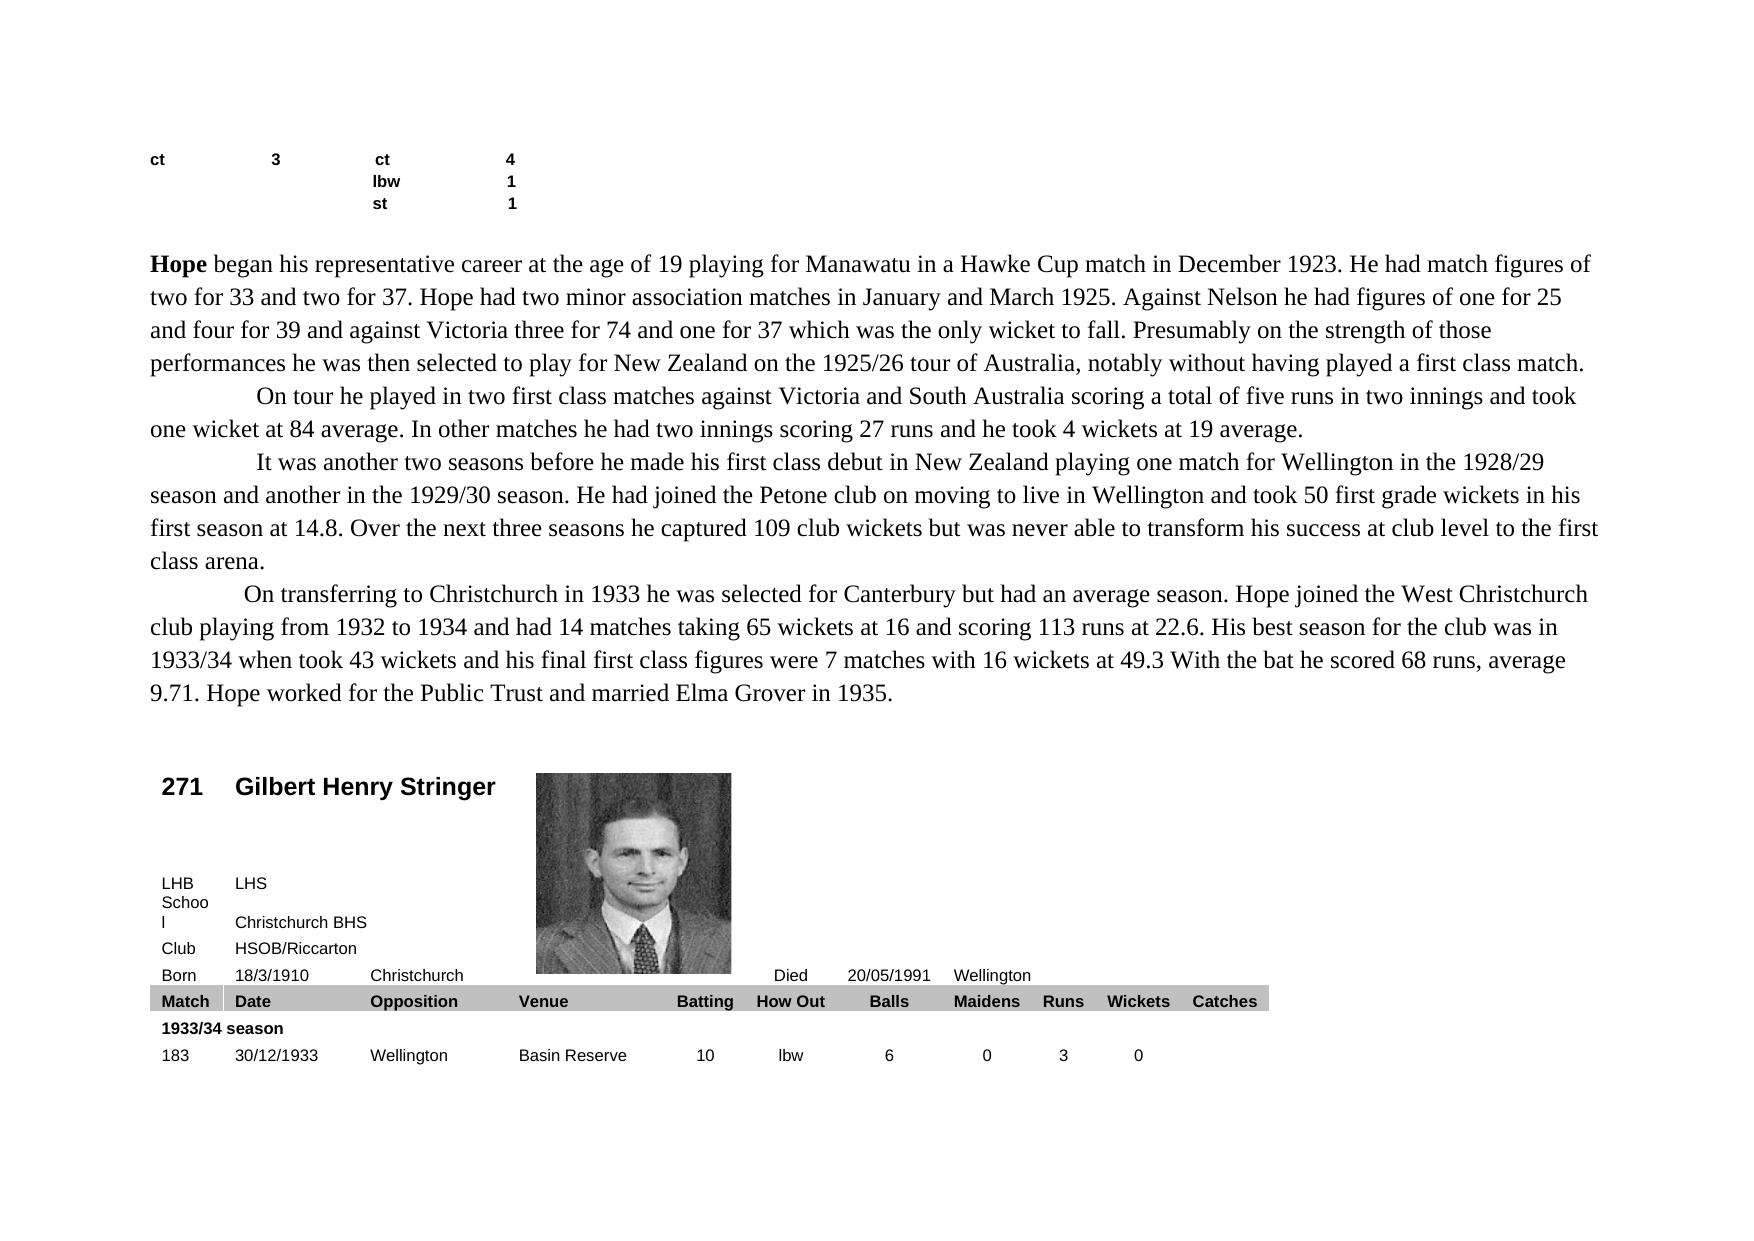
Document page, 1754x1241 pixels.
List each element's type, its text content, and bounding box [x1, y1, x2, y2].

text ct 3 ct 4 [150, 150, 1604, 169]
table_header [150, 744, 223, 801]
text On transferring to Christchurch in 1933 he was selected for Canterbury but had an average season. Hope joined the West Christchurch club playing from 1932 to 1934 and had 14 matches taking 65 wickets at 16 and scoring 113 runs at 22.6. His best season for the club was in 1933/34 when took 43 wickets and his final first class figures were 7 matches with 16 wickets at 49.3 With the bat he scored 68 runs, average 9.71. Hope worked for the Public Trust and married Elma Grover in 1935. [150, 579, 1604, 707]
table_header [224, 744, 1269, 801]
text Hope began his representative career at the age of 19 playing for Manawatu in a Hawke Cup match in December 1923. He had match figures of [150, 249, 1604, 278]
picture [536, 773, 732, 974]
text lbw 1 [150, 172, 1604, 191]
text two for 33 and two for 37. Hope had two minor association matches in January and March 1925. Against Nelson he had figures of one for 25 and four for 39 and against Victoria three for 74 and one for 37 which was the only wicket to fall. Presumably on the strength of those performances he was then selected to play for New Zealand on the 1925/26 tour of Australia, notably without having played a first class match. [150, 282, 1604, 377]
text On tour he played in two first class matches against Victoria and South Australia scoring a total of five runs in two innings and took one wicket at 84 average. In other matches he had two innings scoring 27 runs and he took 4 wickets at 19 average. [150, 381, 1604, 443]
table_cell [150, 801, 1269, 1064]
text It was another two seasons before he made his first class debut in New Zealand playing one match for Wellington in the 1928/29 season and another in the 1929/30 season. He had joined the Petone club on moving to live in Wellington and took 50 first grade wickets in his first season at 14.8. Over the next three seasons he captured 109 club wickets but was never able to transform his success at club level to the first class arena. [150, 447, 1604, 575]
text st 1 [150, 194, 1604, 213]
